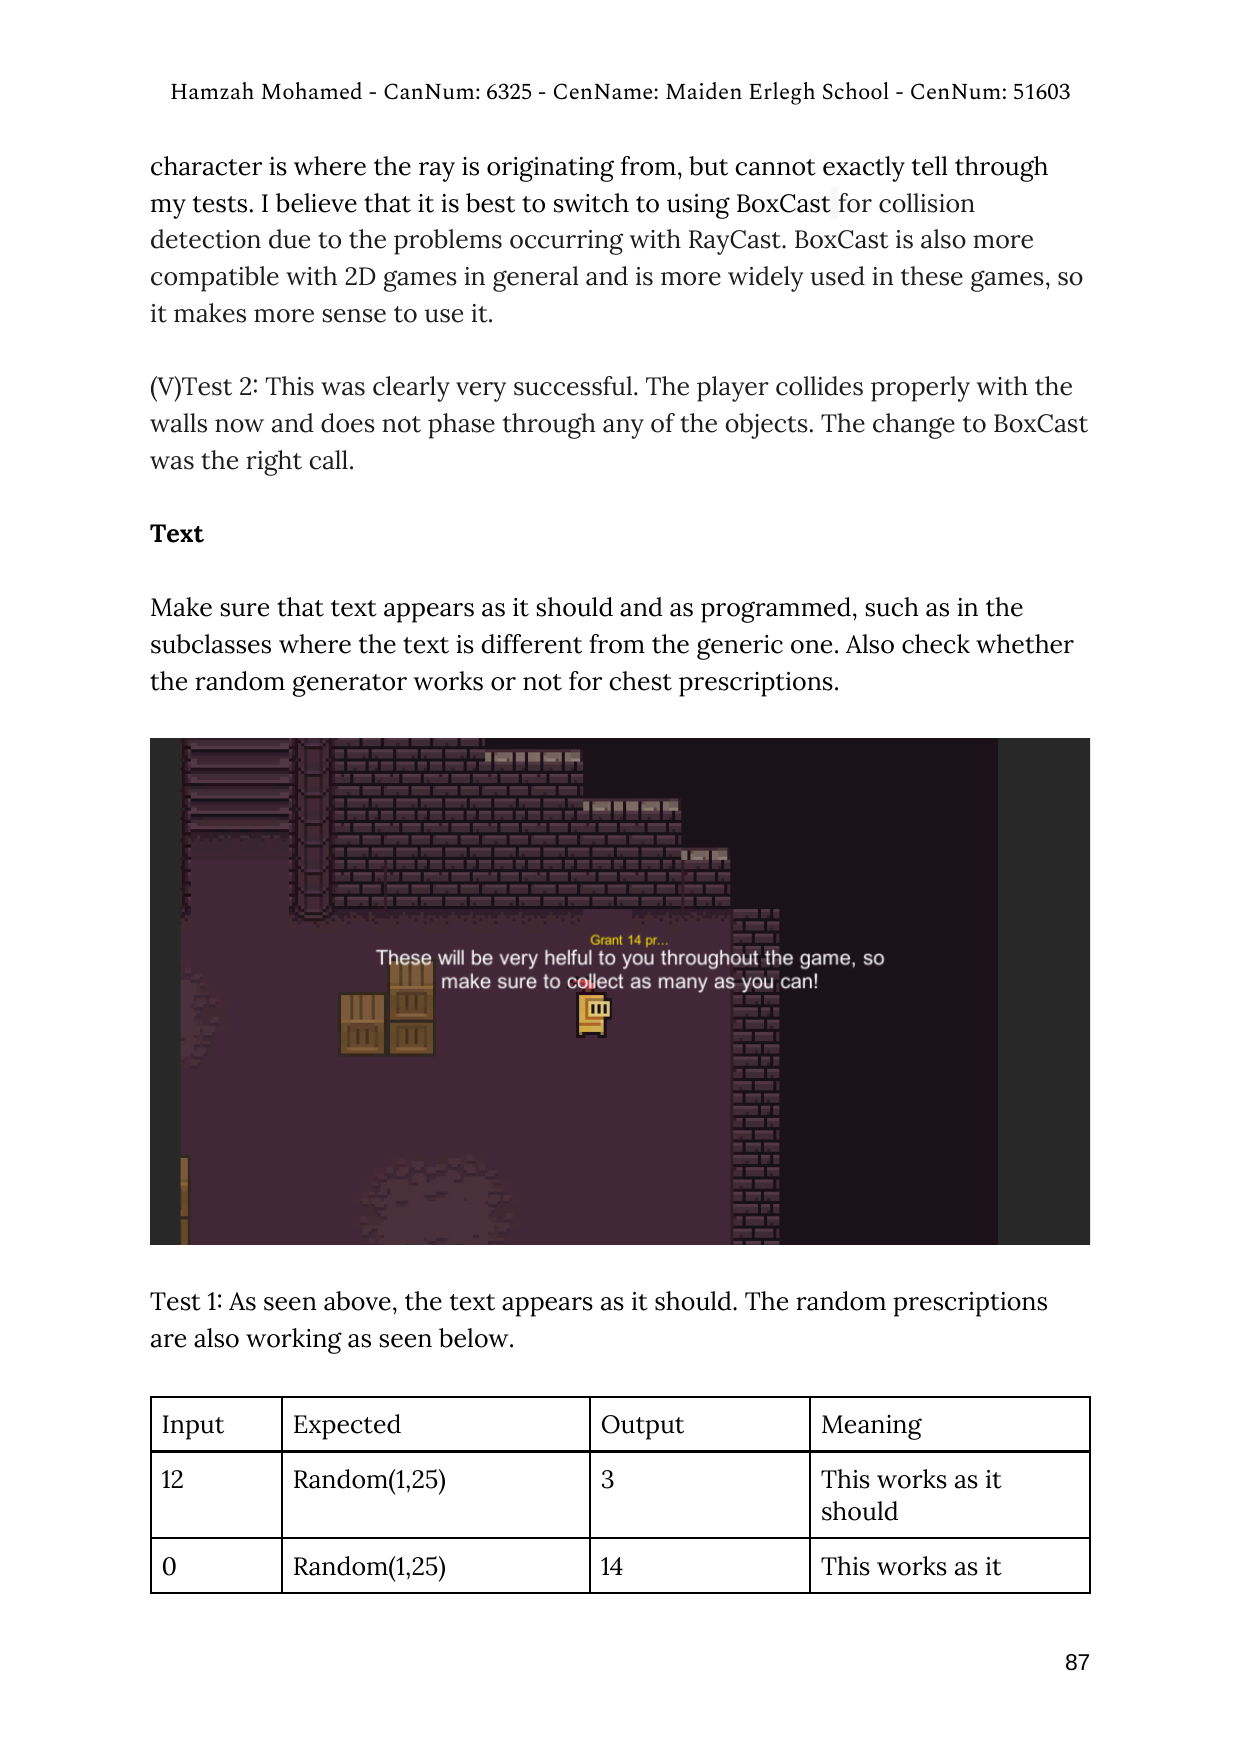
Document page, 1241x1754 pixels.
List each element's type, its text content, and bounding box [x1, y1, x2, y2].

table_cell 12 [152, 1453, 281, 1537]
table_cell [811, 1539, 1089, 1592]
text Test 1: As seen above, the text appears as it should. The random prescriptions are also working as seen below. [150, 1285, 1090, 1354]
table_header Meaning [811, 1398, 1089, 1450]
table_cell 0 [152, 1539, 281, 1592]
table_cell 14 [591, 1539, 809, 1592]
text Make sure that text appears as it should and as programmed, such as in the subclasses where the text is different from the generic one. Also check whether the random generator works or not for chest prescriptions. [150, 591, 1090, 697]
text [150, 150, 1090, 329]
table_header Expected [283, 1398, 589, 1450]
table_cell Random(1,25) [283, 1453, 589, 1537]
table_cell Random(1,25) [283, 1539, 589, 1592]
table_header Output [591, 1398, 809, 1450]
table_cell This works as it should [811, 1453, 1089, 1537]
subtitle Text [150, 518, 1090, 550]
text (V)Test 2: This was clearly very successful. The player collides properly with the walls now and does not phase through any of the objects. The change to BoxCast was the right call. [150, 371, 1090, 476]
table_cell 3 [591, 1453, 809, 1537]
picture [150, 738, 1091, 1245]
table_header Input [152, 1398, 281, 1450]
